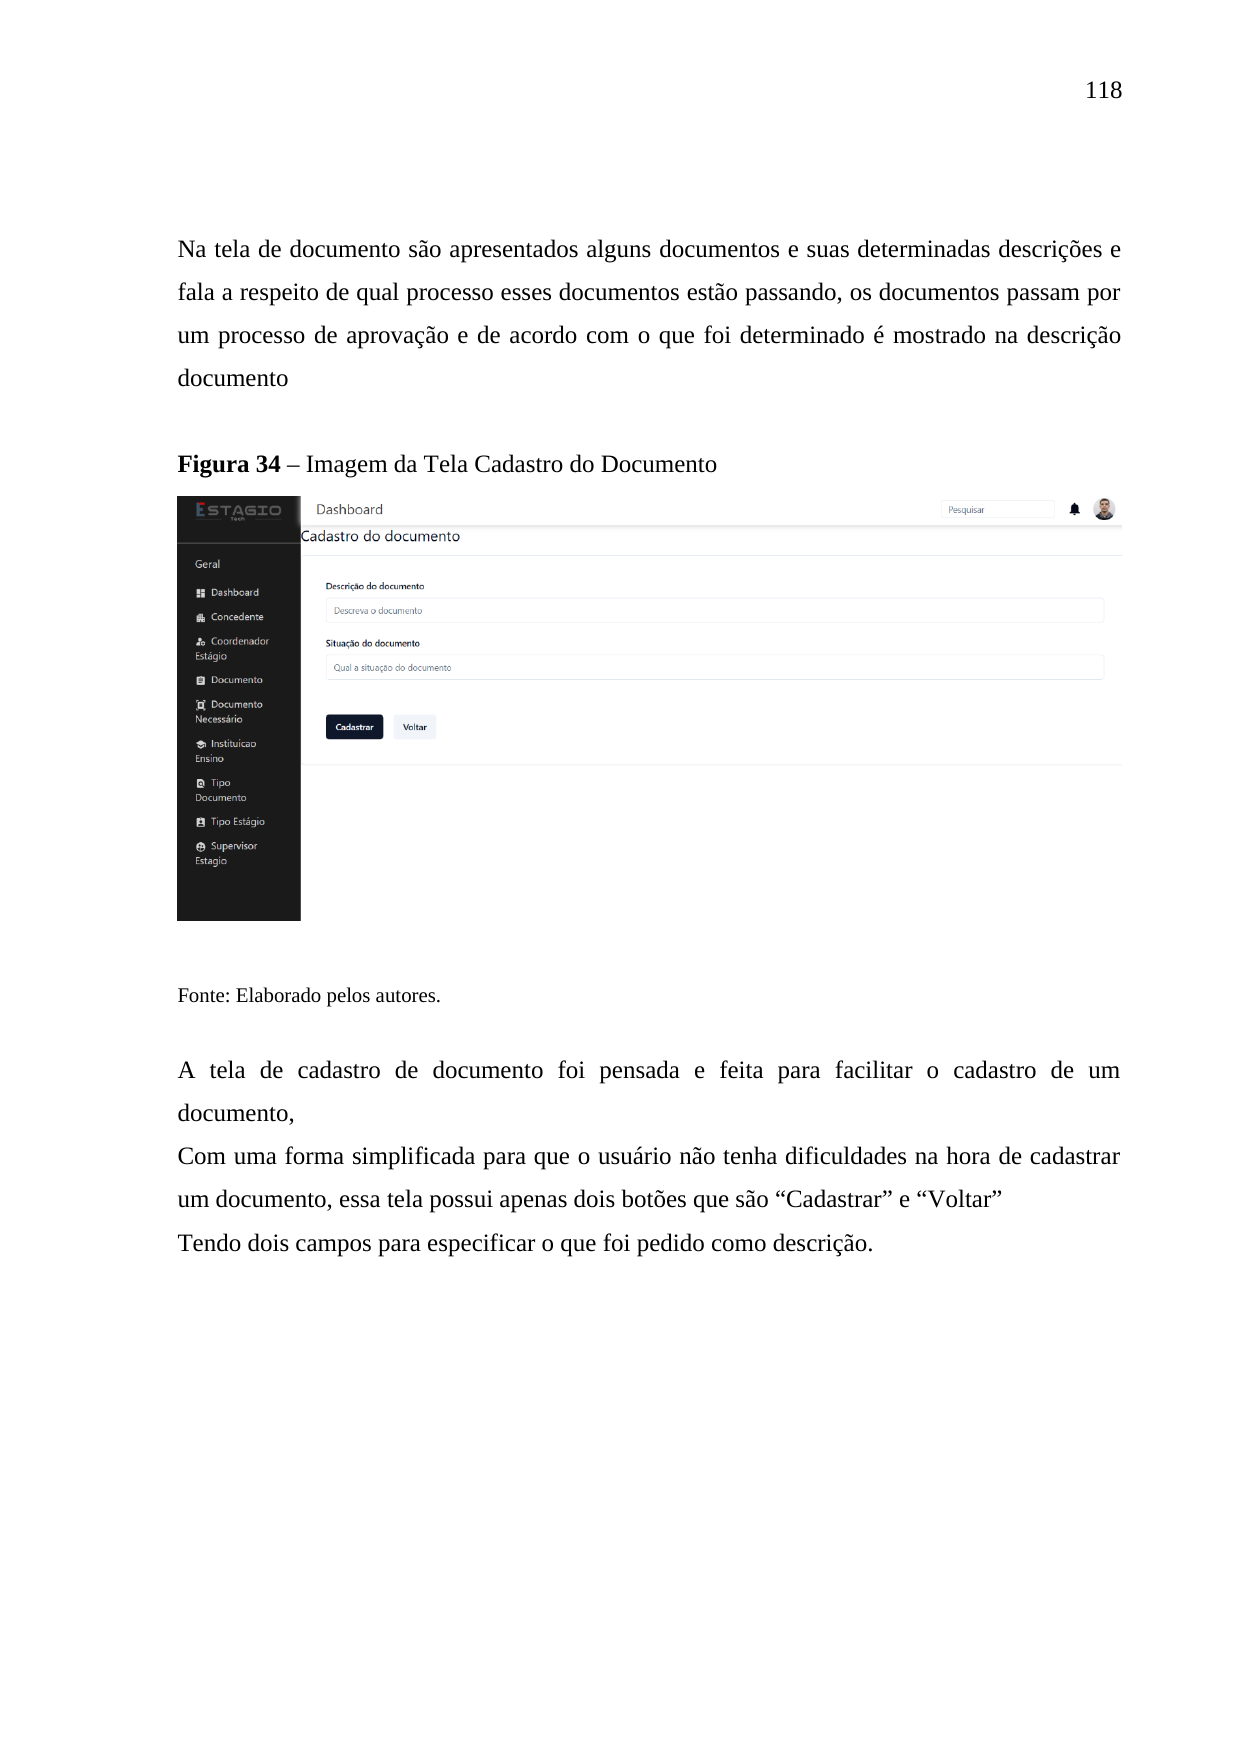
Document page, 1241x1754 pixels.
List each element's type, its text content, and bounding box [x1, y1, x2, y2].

text Com uma forma simplificada para que o usuário não tenha dificuldades na hora de cadastrar um documento, essa tela possui apenas dois botões que são “Cadastrar” e “Voltar” [177, 1141, 1122, 1213]
text Figura 34 – Imagem da Tela Cadastro do Documento [177, 449, 1122, 478]
text Tendo dois campos para especificar o que foi pedido como descrição. [177, 1228, 1122, 1256]
picture [177, 496, 1123, 921]
text A tela de cadastro de documento foi pensada e feita para facilitar o cadastro de um documento, [177, 1055, 1122, 1127]
text Na tela de documento são apresentados alguns documentos e suas determinadas descrições e fala a respeito de qual processo esses documentos estão passando, os documentos passam por um processo de aprovação e de acordo com o que foi determinado é mostrado na descrição documento [177, 234, 1122, 392]
text Fonte: Elaborado pelos autores. [177, 983, 1122, 1007]
